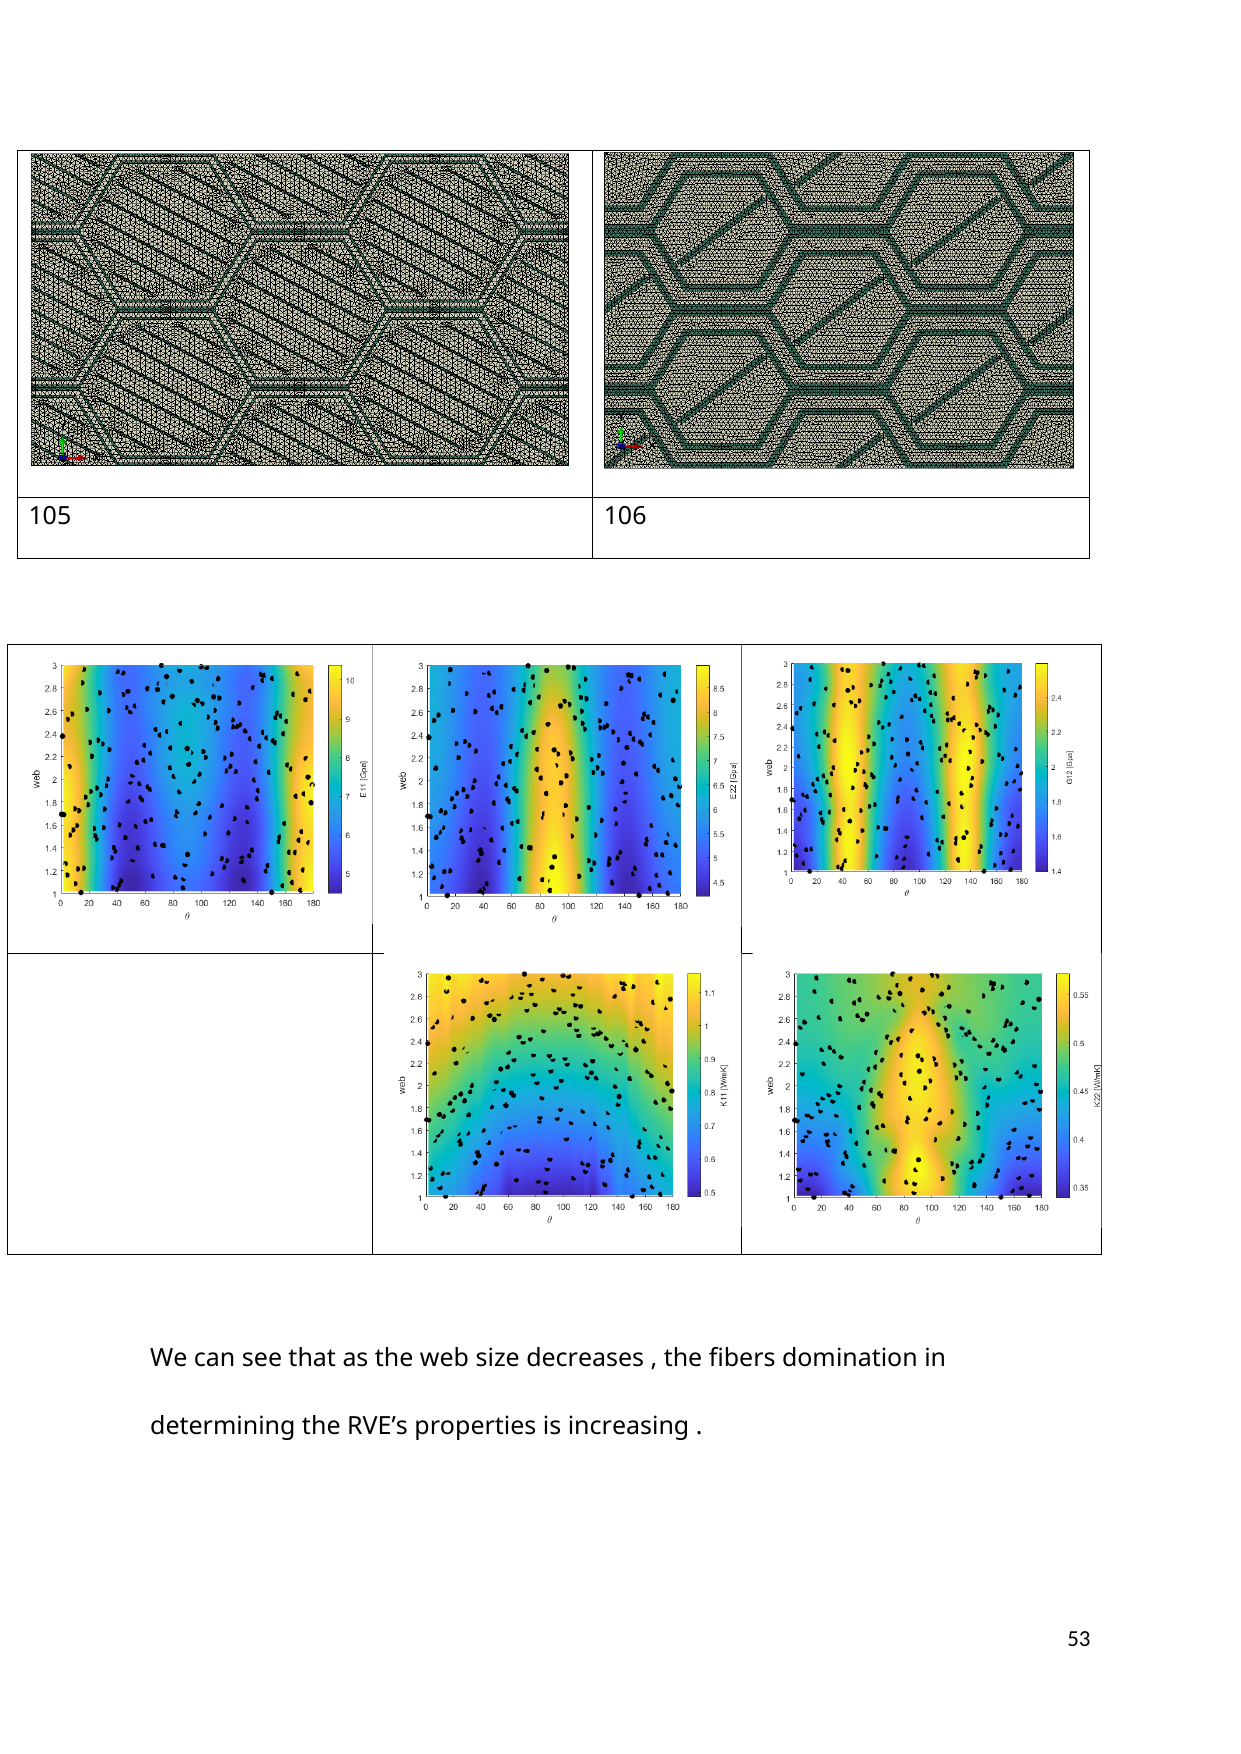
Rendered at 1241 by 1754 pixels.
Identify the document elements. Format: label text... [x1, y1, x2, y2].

table_cell [373, 954, 741, 1253]
table_cell [742, 954, 1101, 1253]
picture [752, 953, 1102, 1228]
table_header [8, 645, 372, 952]
picture [603, 151, 1078, 471]
table_header [18, 151, 592, 497]
picture [18, 645, 373, 924]
table_cell 105 [18, 498, 592, 558]
picture [384, 645, 742, 927]
picture [752, 645, 1093, 900]
picture [384, 953, 742, 1227]
picture [28, 151, 573, 470]
table_header [742, 645, 1101, 952]
table_cell 106 [593, 498, 1089, 558]
table_cell [8, 954, 372, 1253]
table_header [593, 151, 1089, 497]
table_header [373, 645, 741, 952]
text We can see that as the web size decreases , the fibers domination in determining the RVE’s properties is increasing . [150, 1339, 1090, 1441]
